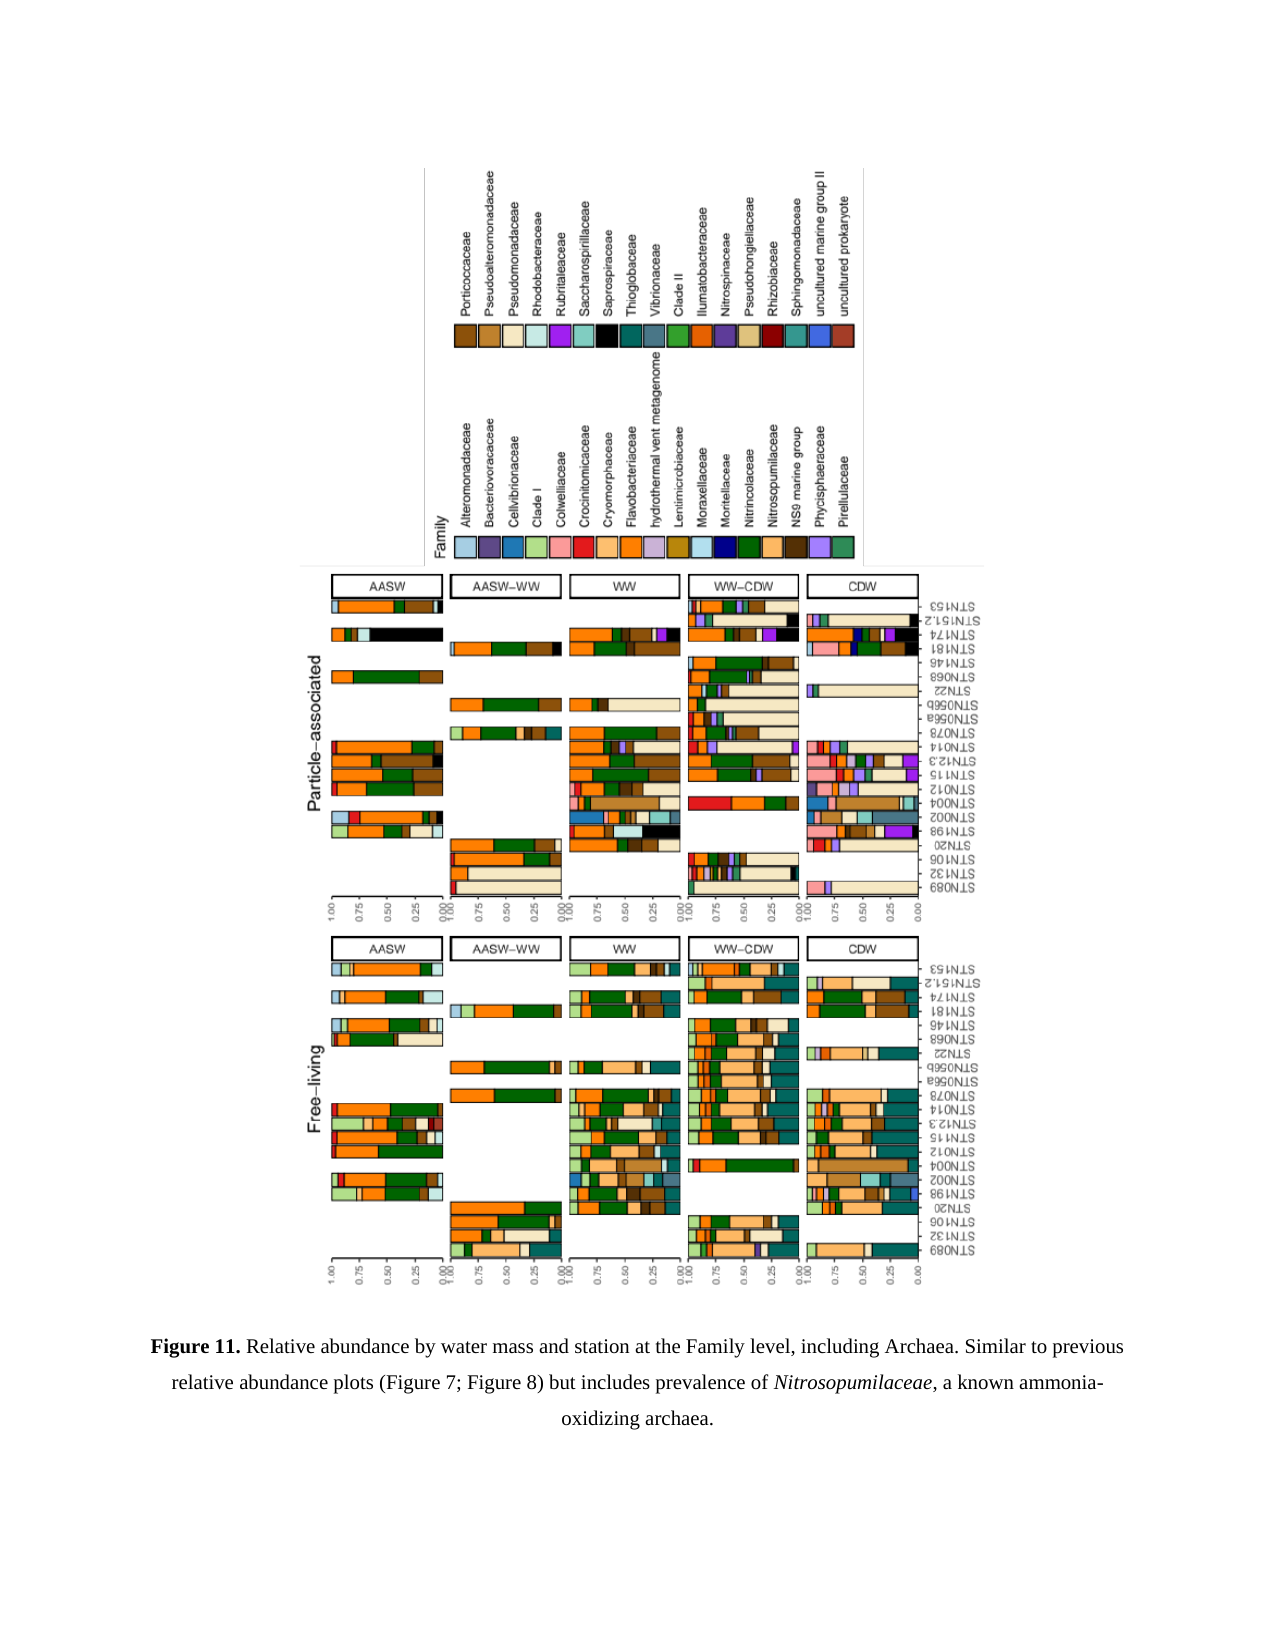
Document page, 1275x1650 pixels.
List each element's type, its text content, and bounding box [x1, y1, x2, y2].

text Figure 11. Relative abundance by water mass and station at the Family level, including Archaea. Similar to previous relative abundance plots (Figure 7; Figure 8) but includes prevalence of Nitrosopumilaceae, a known ammonia-oxidizing archaea. [150, 1333, 1125, 1430]
